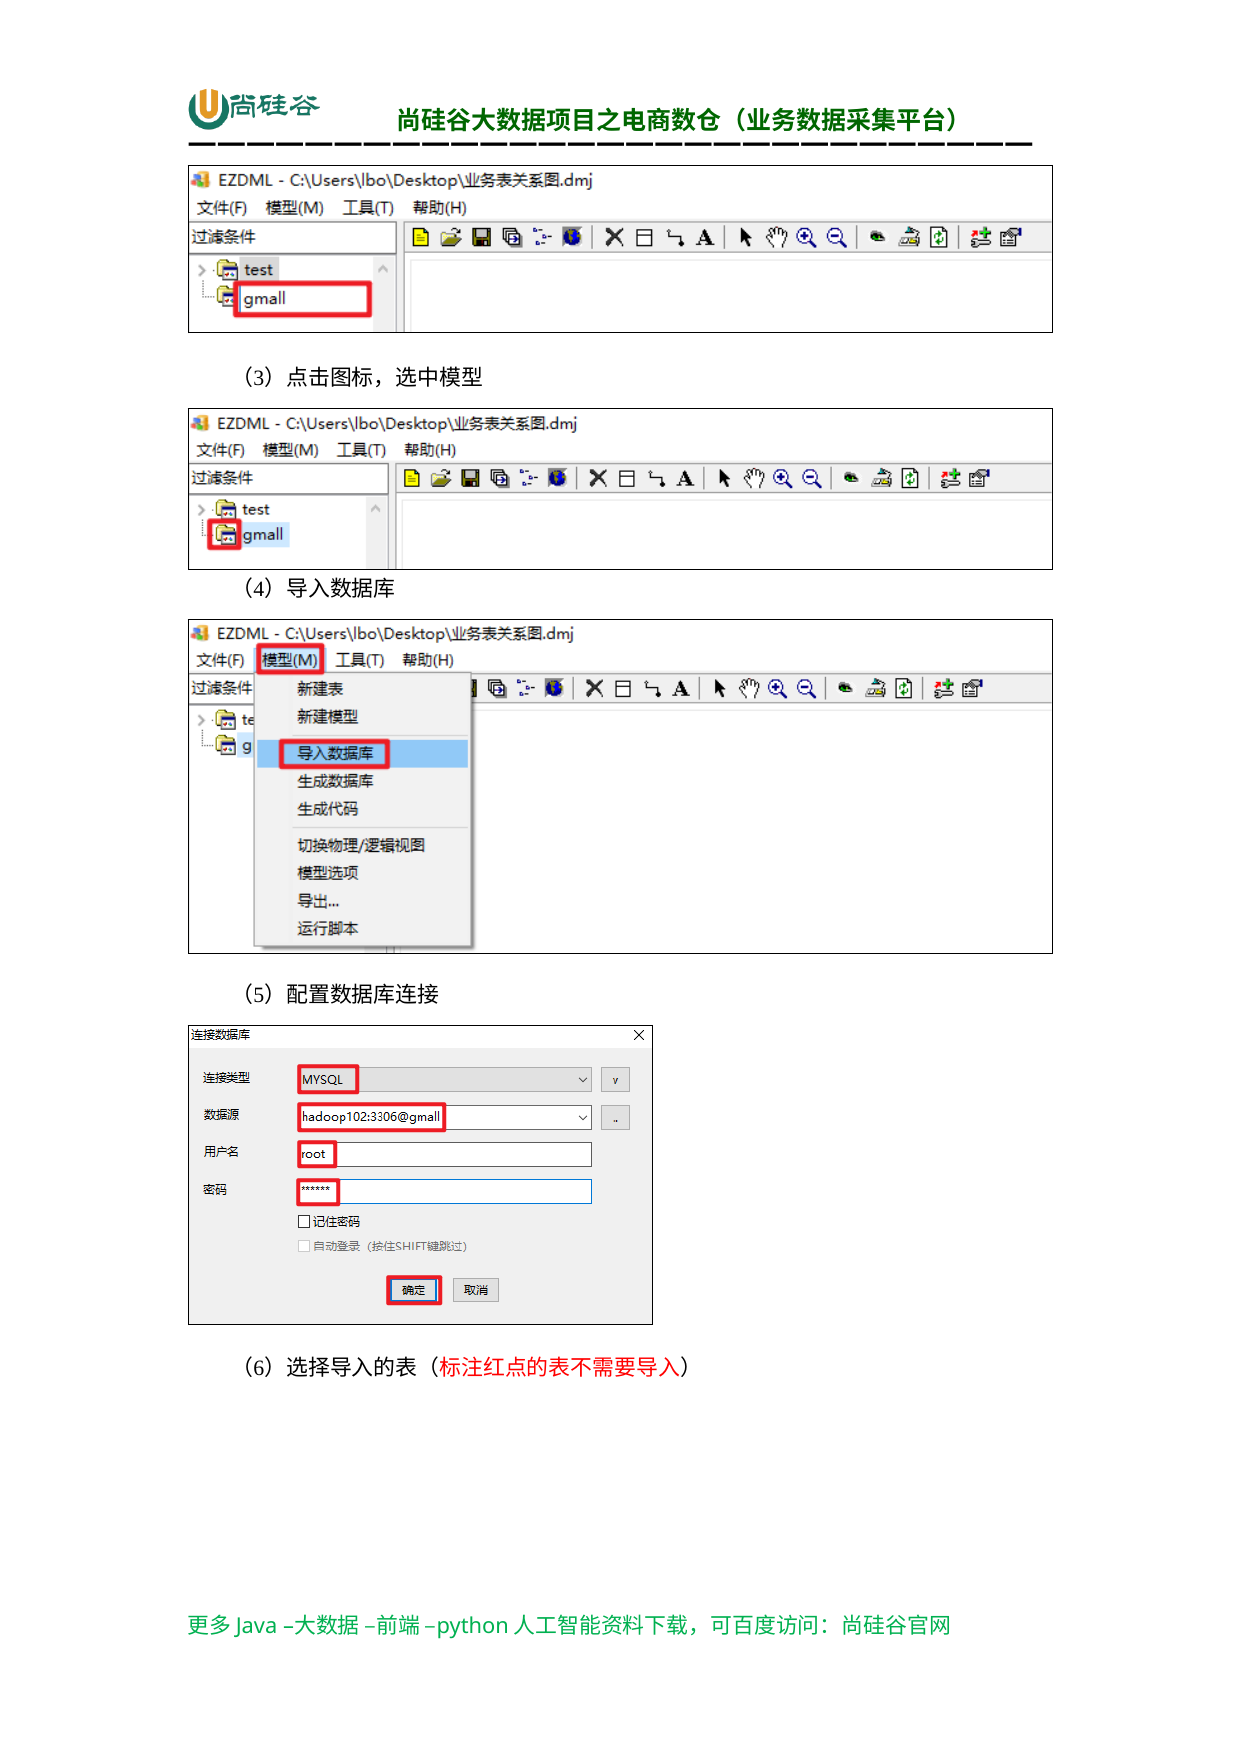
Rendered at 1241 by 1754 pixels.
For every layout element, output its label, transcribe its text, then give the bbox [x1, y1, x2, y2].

picture [189, 1026, 652, 1324]
text （5）配置数据库连接 [187, 976, 1053, 1009]
text （4）导入数据库 [187, 571, 1053, 603]
text （6）选择导入的表（标注红点的表不需要导入） [187, 1350, 1053, 1382]
text （3）点击图标，选中模型 [187, 360, 1053, 392]
picture [189, 409, 1052, 569]
picture [189, 620, 1052, 953]
picture [189, 166, 1052, 332]
picture [187, 88, 320, 130]
